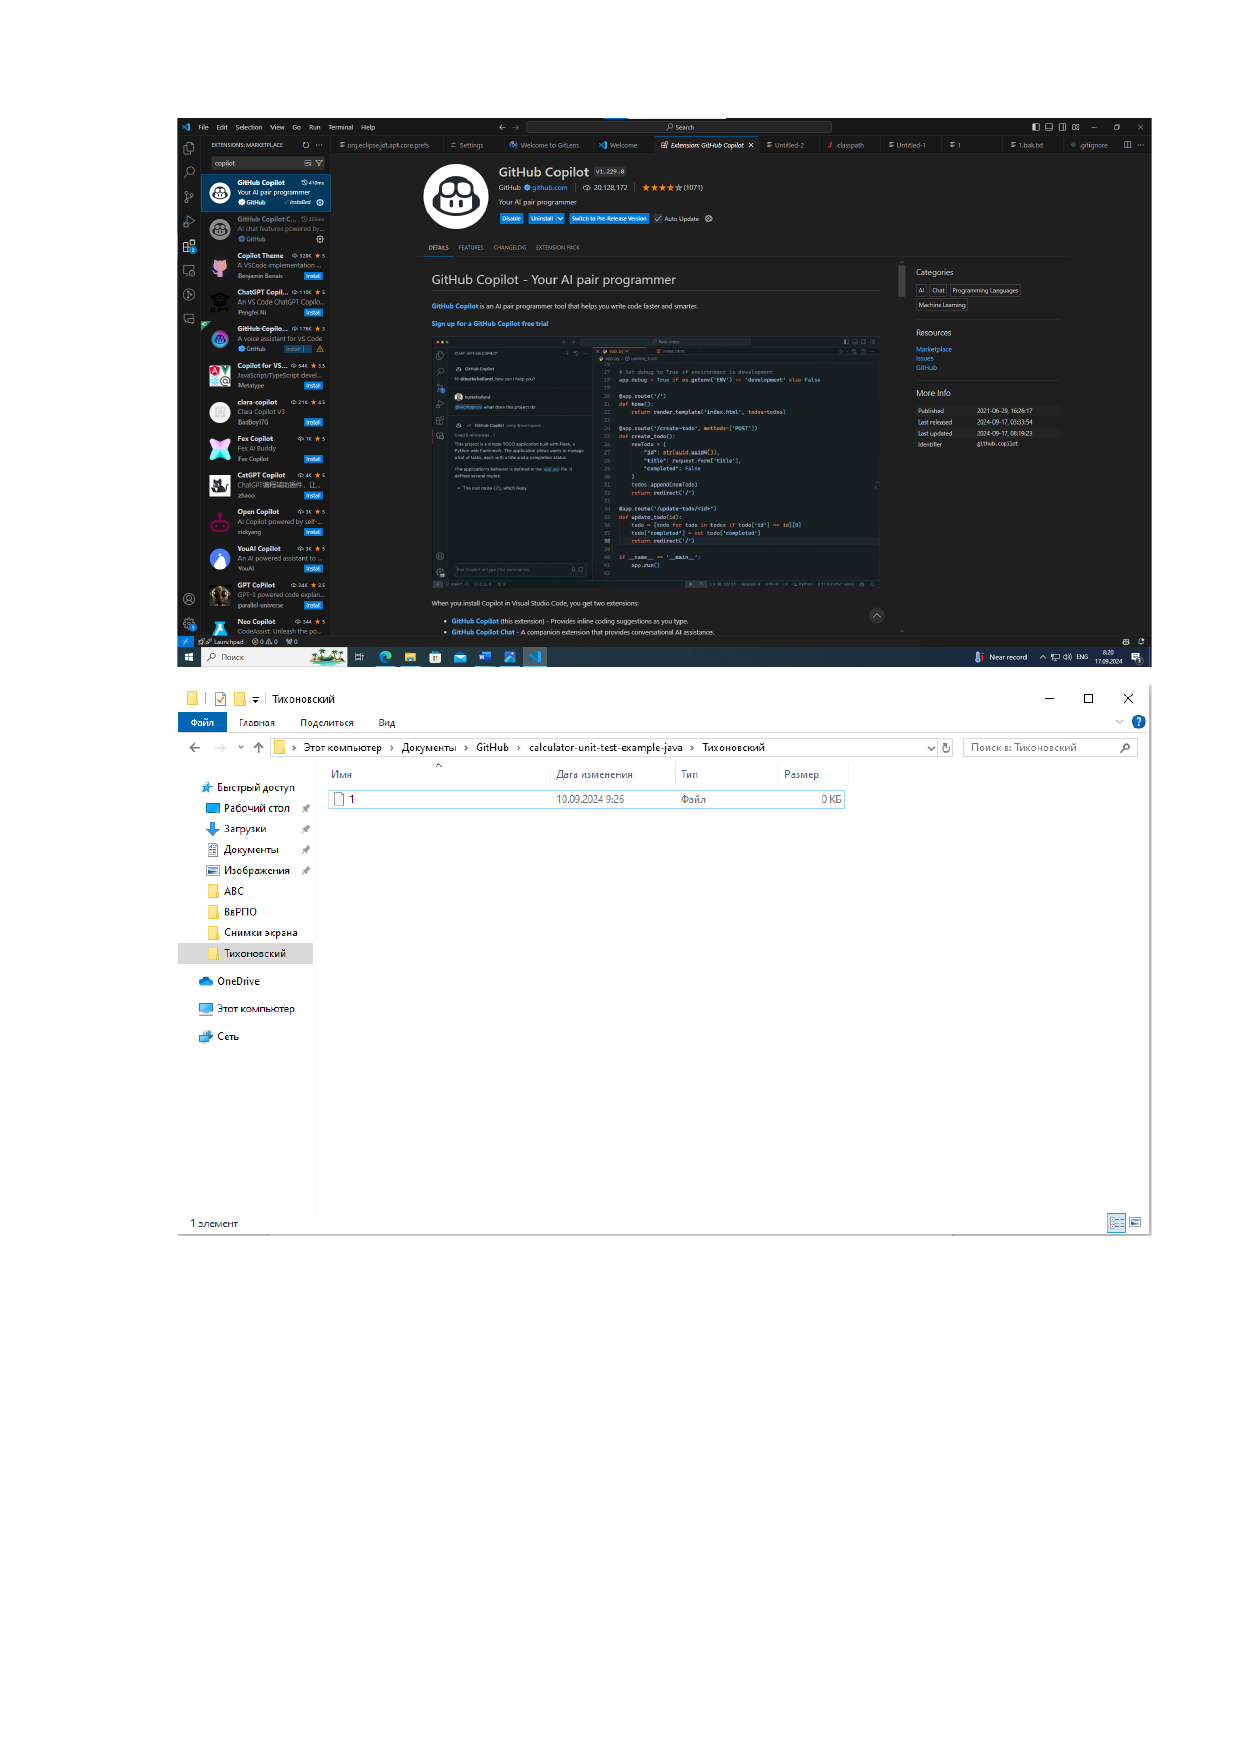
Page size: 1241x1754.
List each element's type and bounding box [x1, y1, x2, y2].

picture [177, 118, 1152, 667]
picture [177, 685, 1152, 1236]
